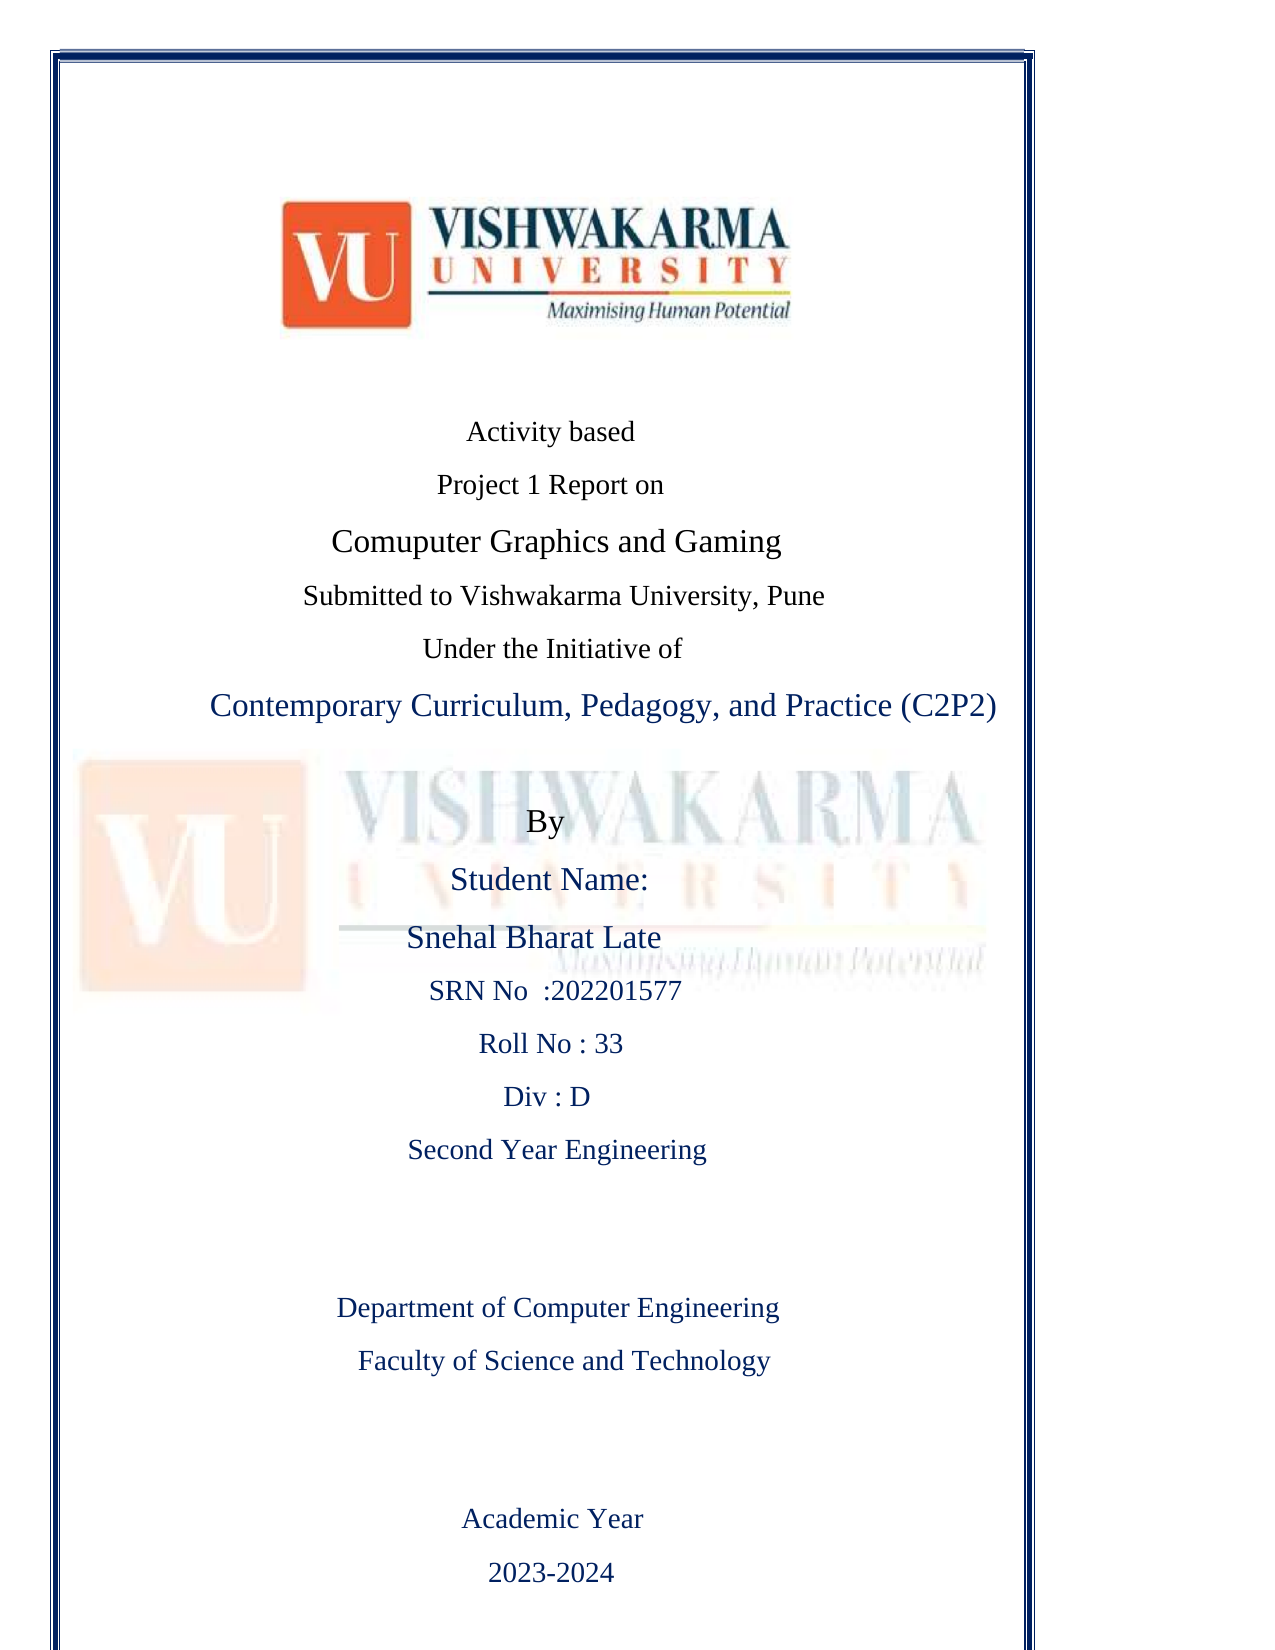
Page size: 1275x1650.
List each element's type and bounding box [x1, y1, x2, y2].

picture [279, 196, 806, 340]
picture [72, 748, 1012, 1016]
picture [59, 48, 1025, 63]
